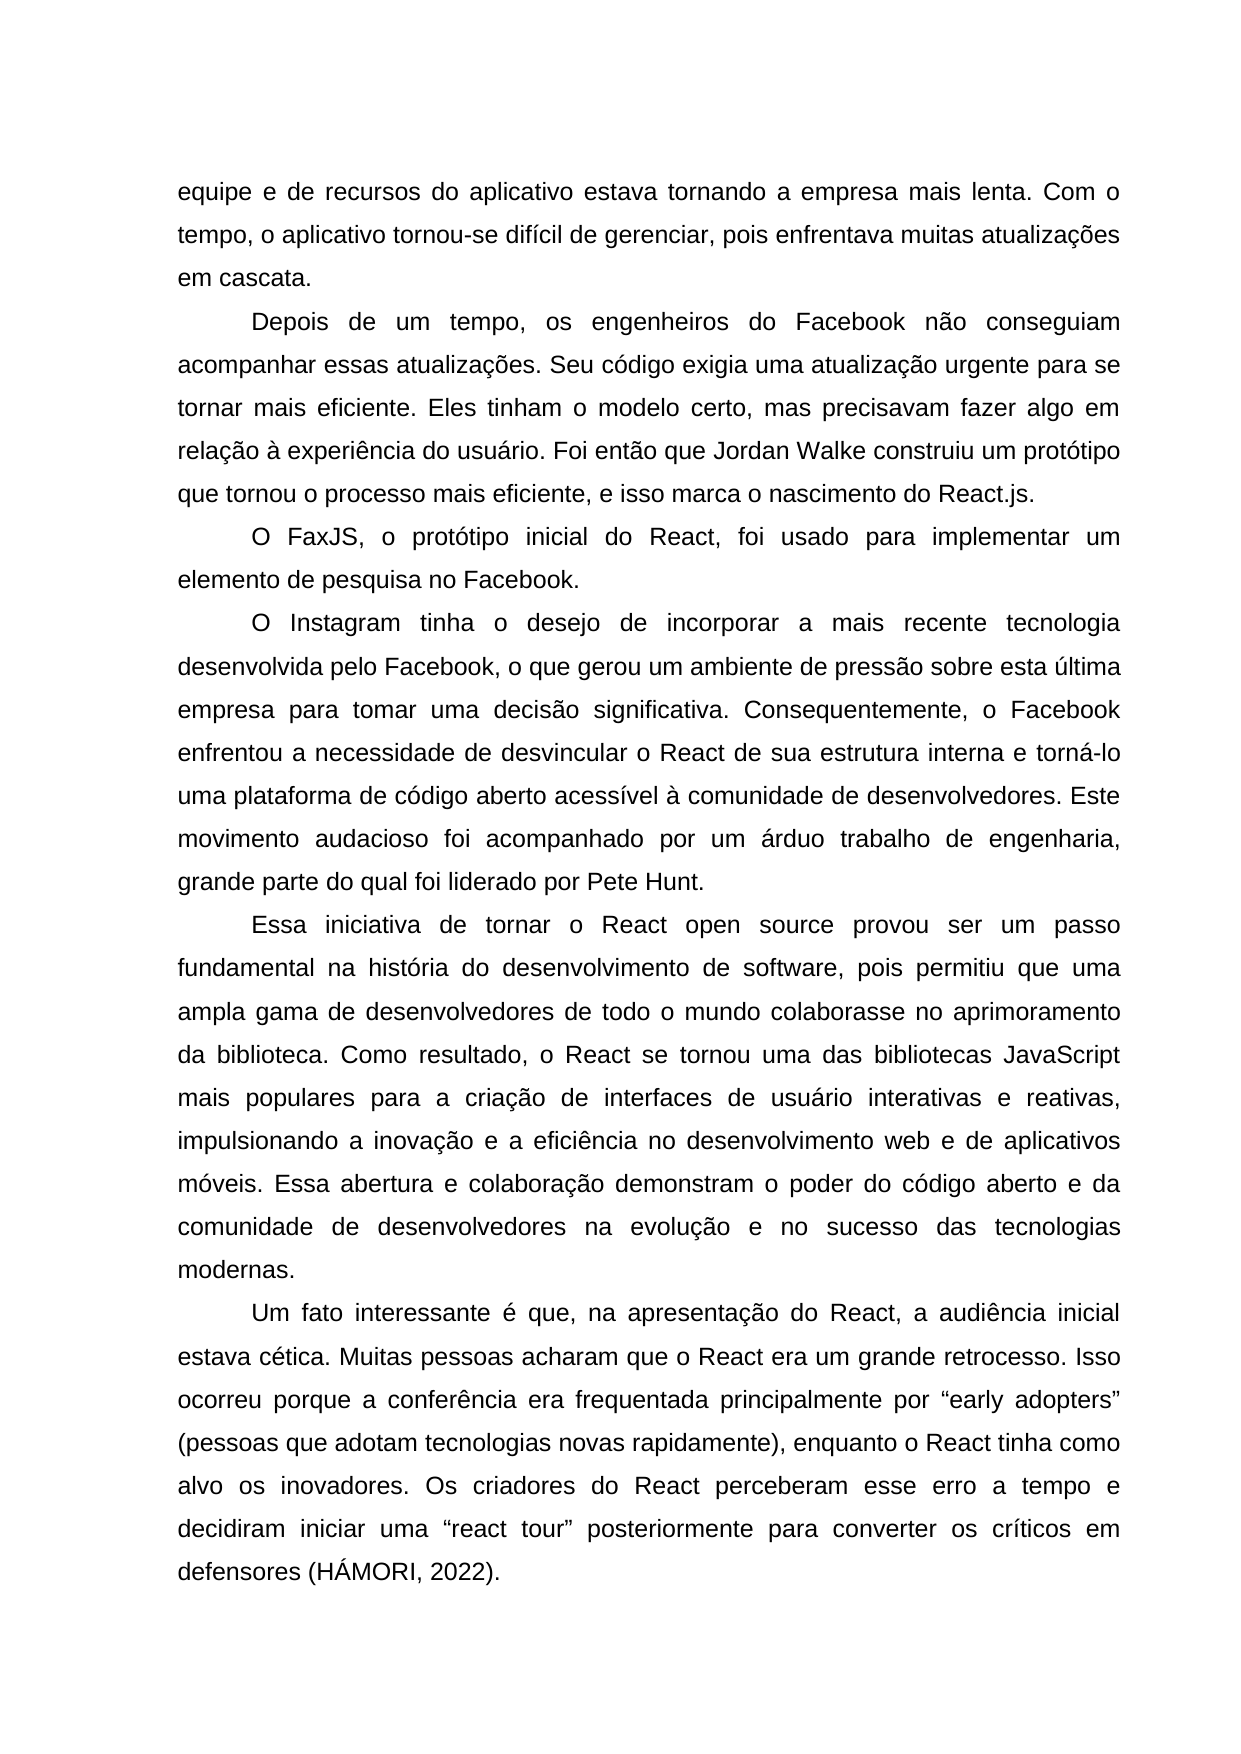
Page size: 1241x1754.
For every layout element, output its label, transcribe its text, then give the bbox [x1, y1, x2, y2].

text O FaxJS, o protótipo inicial do React, foi usado para implementar um elemento de pesquisa no Facebook. [177, 522, 1122, 594]
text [177, 177, 1122, 292]
text Um fato interessante é que, na apresentação do React, a audiência inicial estava cética. Muitas pessoas acharam que o React era um grande retrocesso. Isso ocorreu porque a conferência era frequentada principalmente por “early adopters” (pessoas que adotam tecnologias novas rapidamente), enquanto o React tinha como alvo os inovadores. Os criadores do React perceberam esse erro a tempo e decidiram iniciar uma “react tour” posteriormente para converter os críticos em defensores (HÁMORI, 2022). [177, 1298, 1122, 1586]
text Depois de um tempo, os engenheiros do Facebook não conseguiam acompanhar essas atualizações. Seu código exigia uma atualização urgente para se tornar mais eficiente. Eles tinham o modelo certo, mas precisavam fazer algo em relação à experiência do usuário. Foi então que Jordan Walke construiu um protótipo que tornou o processo mais eficiente, e isso marca o nascimento do React.js. [177, 307, 1122, 508]
text Essa iniciativa de tornar o React open source provou ser um passo fundamental na história do desenvolvimento de software, pois permitiu que uma ampla gama de desenvolvedores de todo o mundo colaborasse no aprimoramento da biblioteca. Como resultado, o React se tornou uma das bibliotecas JavaScript mais populares para a criação de interfaces de usuário interativas e reativas, impulsionando a inovação e a eficiência no desenvolvimento web e de aplicativos móveis. Essa abertura e colaboração demonstram o poder do código aberto e da comunidade de desenvolvedores na evolução e no sucesso das tecnologias modernas. [177, 910, 1122, 1284]
text O Instagram tinha o desejo de incorporar a mais recente tecnologia desenvolvida pelo Facebook, o que gerou um ambiente de pressão sobre esta última empresa para tomar uma decisão significativa. Consequentemente, o Facebook enfrentou a necessidade de desvincular o React de sua estrutura interna e torná-lo uma plataforma de código aberto acessível à comunidade de desenvolvedores. Este movimento audacioso foi acompanhado por um árduo trabalho de engenharia, grande parte do qual foi liderado por Pete Hunt. [177, 608, 1122, 896]
